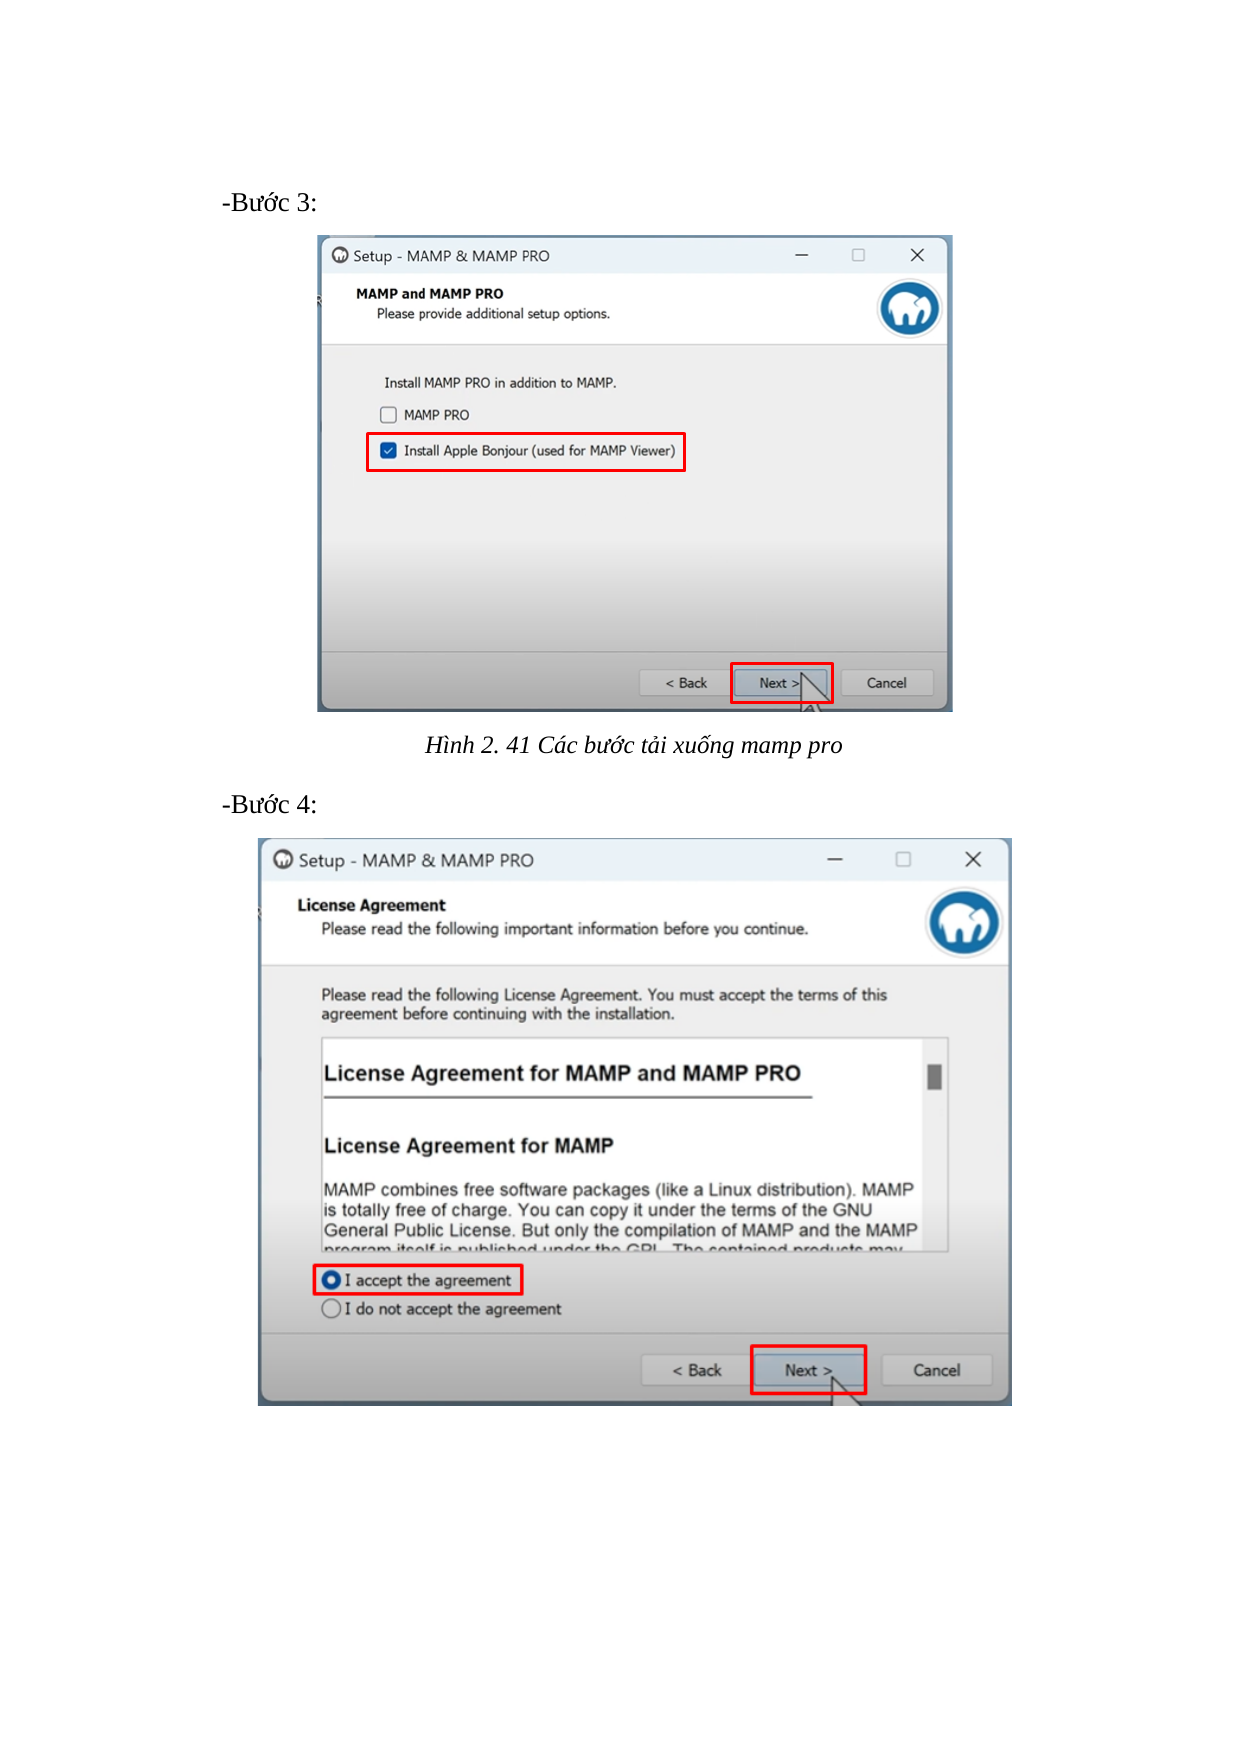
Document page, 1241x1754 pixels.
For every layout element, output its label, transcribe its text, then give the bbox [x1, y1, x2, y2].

picture [317, 235, 953, 712]
text Hình 2. 41 Các bước tải xuống mamp pro [148, 730, 1122, 759]
picture [257, 838, 1012, 1406]
text -Bước 4: [148, 788, 1122, 819]
text -Bước 3: [148, 186, 1122, 217]
